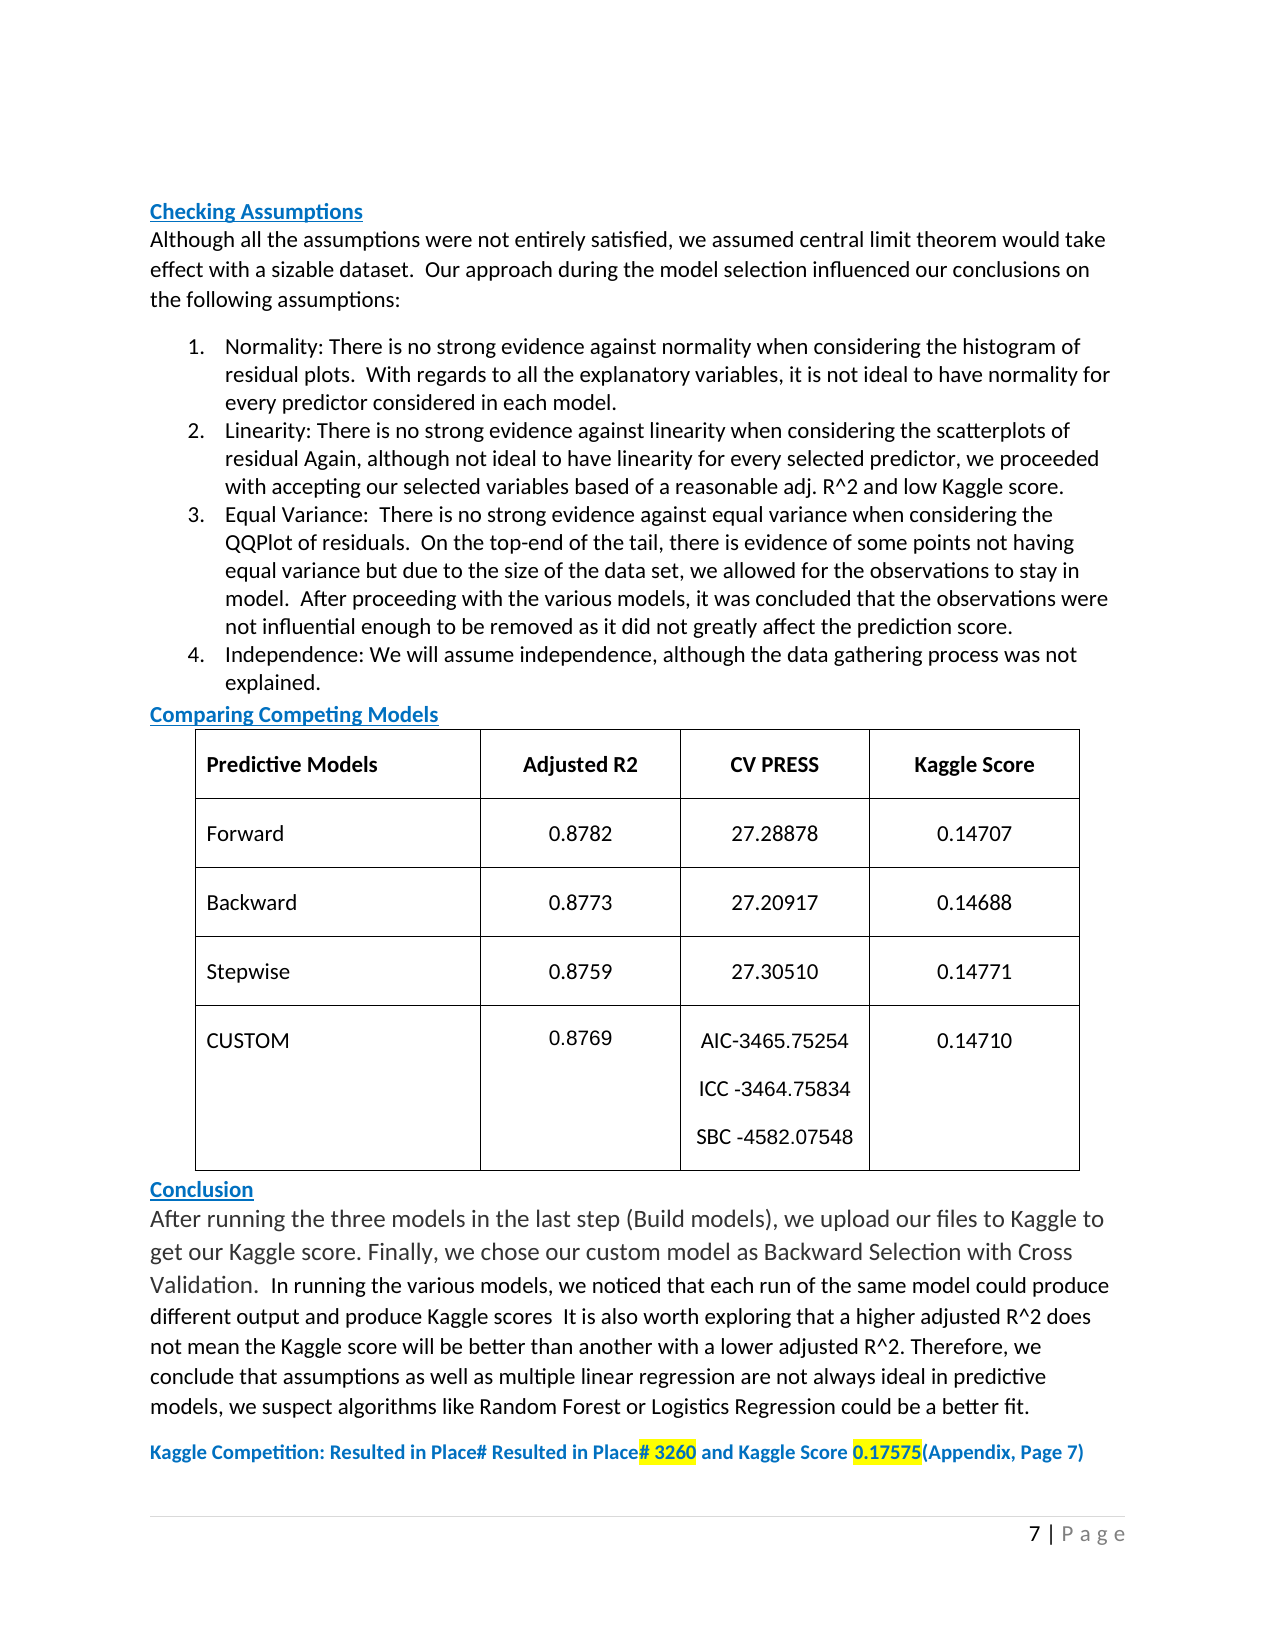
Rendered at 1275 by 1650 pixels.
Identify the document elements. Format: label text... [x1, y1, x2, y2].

table_cell 0.8782 [481, 799, 680, 867]
table_cell AIC-3465.75254 ICC -3464.75834 SBC -4582.07548 [681, 1006, 869, 1170]
text Kaggle Competition: Resulted in Place# Resulted in Place# 3260 and Kaggle Score 0.17575(Appendix, Page 7) [150, 1439, 639, 1465]
table_cell 27.28878 [681, 799, 869, 867]
table_cell CUSTOM [196, 1006, 480, 1170]
table_cell 0.8773 [481, 868, 680, 936]
table_cell 0.14707 [870, 799, 1079, 867]
table_cell 0.8759 [481, 937, 680, 1005]
table_cell Forward [196, 799, 480, 867]
table_header CV PRESS [681, 730, 869, 798]
table_cell 27.30510 [681, 937, 869, 1005]
table_cell 0.14710 [870, 1006, 1079, 1170]
subtitle Checking Assumptions [150, 197, 1125, 225]
list Normality: There is no strong evidence against normality when considering the histogram of residual plots. With regards to all the explanatory variables, it is not ideal to have normality for every predictor considered in each model. [187, 332, 1125, 416]
table_cell 27.20917 [681, 868, 869, 936]
subtitle Comparing Competing Models [150, 701, 1125, 729]
table_cell Backward [196, 868, 480, 936]
list Independence: We will assume independence, although the data gathering process was not explained. [187, 640, 1125, 696]
text After running the three models in the last step (Build models), we upload our files to Kaggle to get our Kaggle score. Finally, we chose our custom model as Backward Selection with Cross Validation. In running the various models, we noticed that each run of the same model could produce different output and produce Kaggle scores It is also worth exploring that a higher adjusted R^2 does not mean the Kaggle score will be better than another with a lower adjusted R^2. Therefore, we conclude that assumptions as well as multiple linear regression are not always ideal in predictive models, we suspect algorithms like Random Forest or Logistics Regression could be a better fit. [150, 1203, 1125, 1420]
table_header Predictive Models [196, 730, 480, 798]
table_header Kaggle Score [870, 730, 1079, 798]
list Linearity: There is no strong evidence against linearity when considering the scatterplots of residual Again, although not ideal to have linearity for every selected predictor, we proceeded with accepting our selected variables based of a reasonable adj. R^2 and low Kaggle score. [187, 416, 1125, 500]
table_header Adjusted R2 [481, 730, 680, 798]
table_cell 0.8769 [481, 1006, 680, 1170]
subtitle Conclusion [150, 1175, 1125, 1203]
table_cell Stepwise [196, 937, 480, 1005]
table_cell 0.14688 [870, 868, 1079, 936]
text Although all the assumptions were not entirely satisfied, we assumed central limit theorem would take effect with a sizable dataset. Our approach during the model selection influenced our conclusions on the following assumptions: [150, 225, 1125, 313]
list Equal Variance: There is no strong evidence against equal variance when considering the QQPlot of residuals. On the top-end of the tail, there is evidence of some points not having equal variance but due to the size of the data set, we allowed for the observations to stay in model. After proceeding with the various models, it was concluded that the observations were not influential enough to be removed as it did not greatly affect the prediction score. [187, 500, 1125, 640]
table_cell 0.14771 [870, 937, 1079, 1005]
